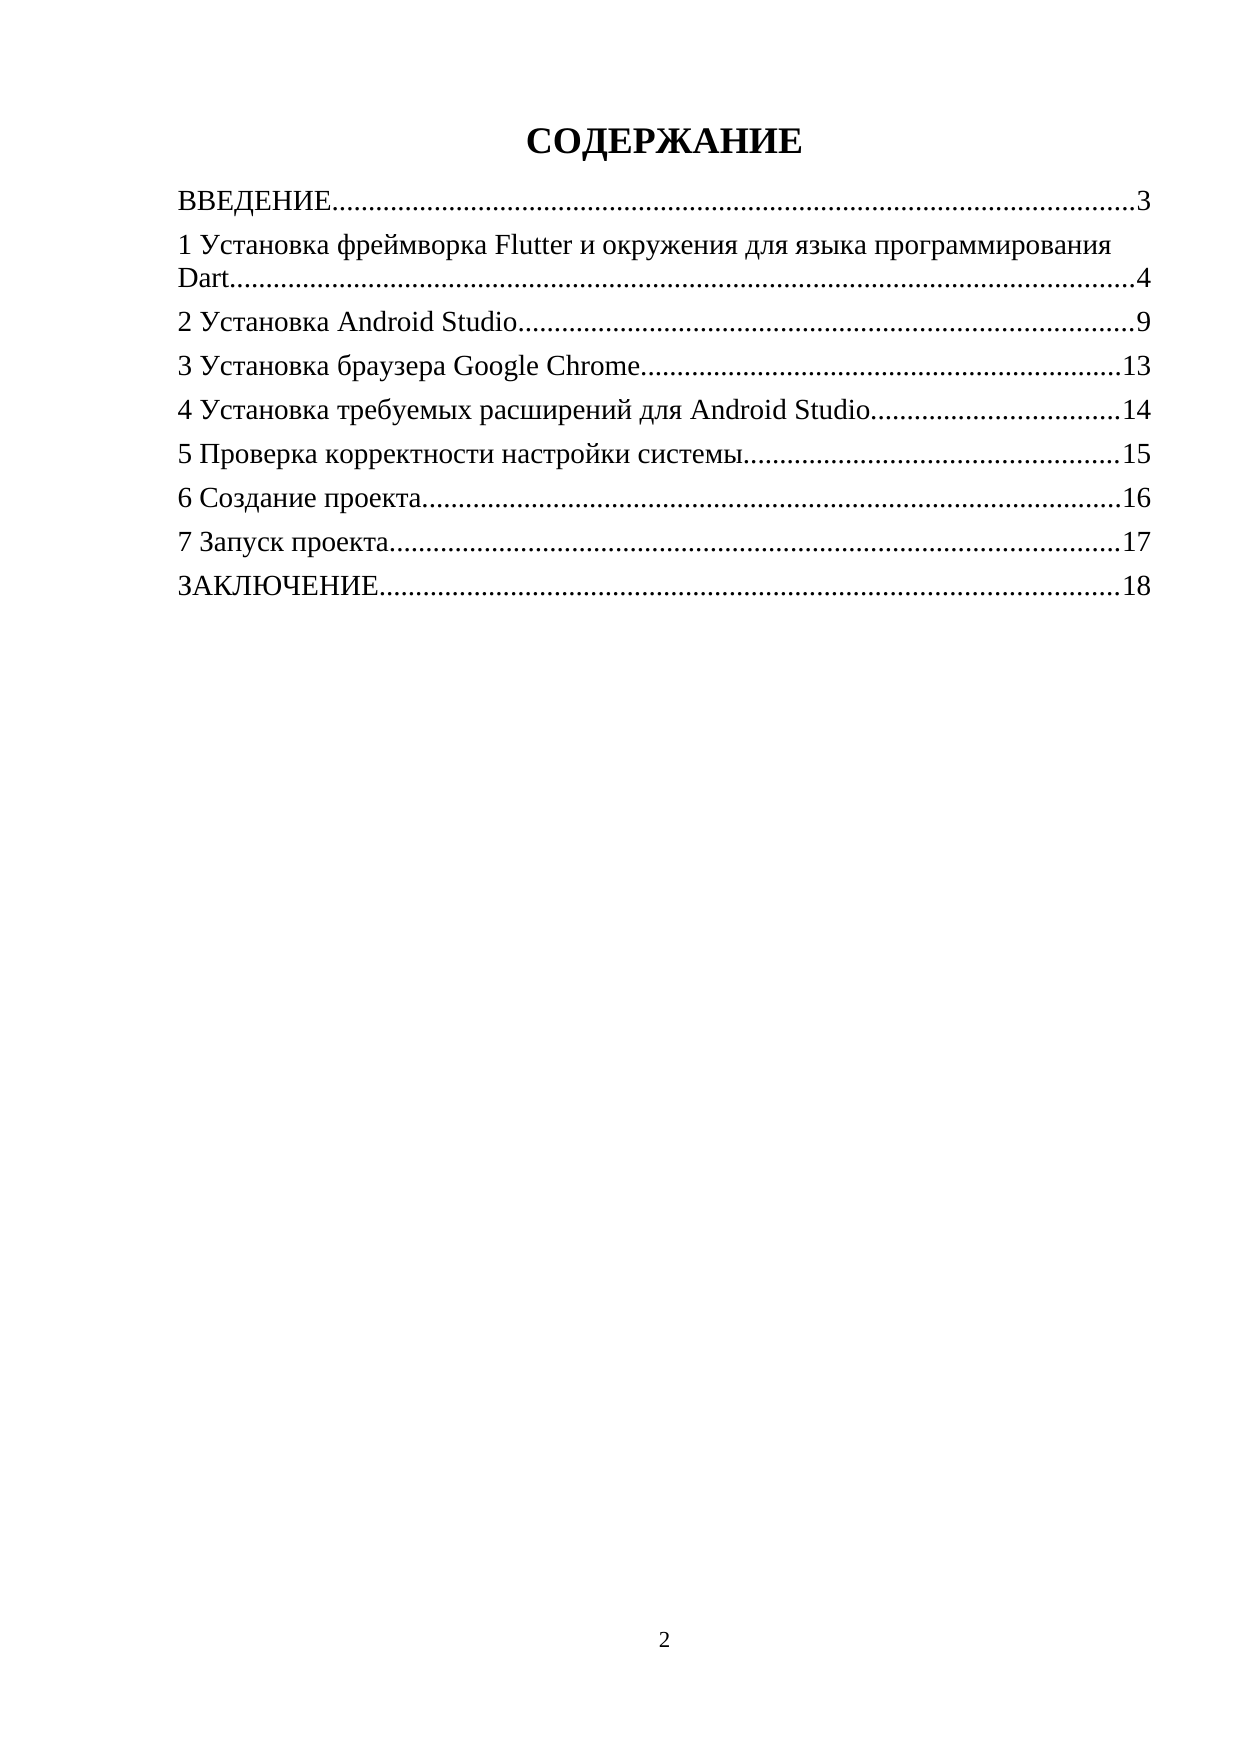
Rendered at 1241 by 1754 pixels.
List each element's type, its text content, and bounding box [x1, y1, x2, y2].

subtitle СОДЕРЖАНИЕ [177, 118, 1152, 161]
